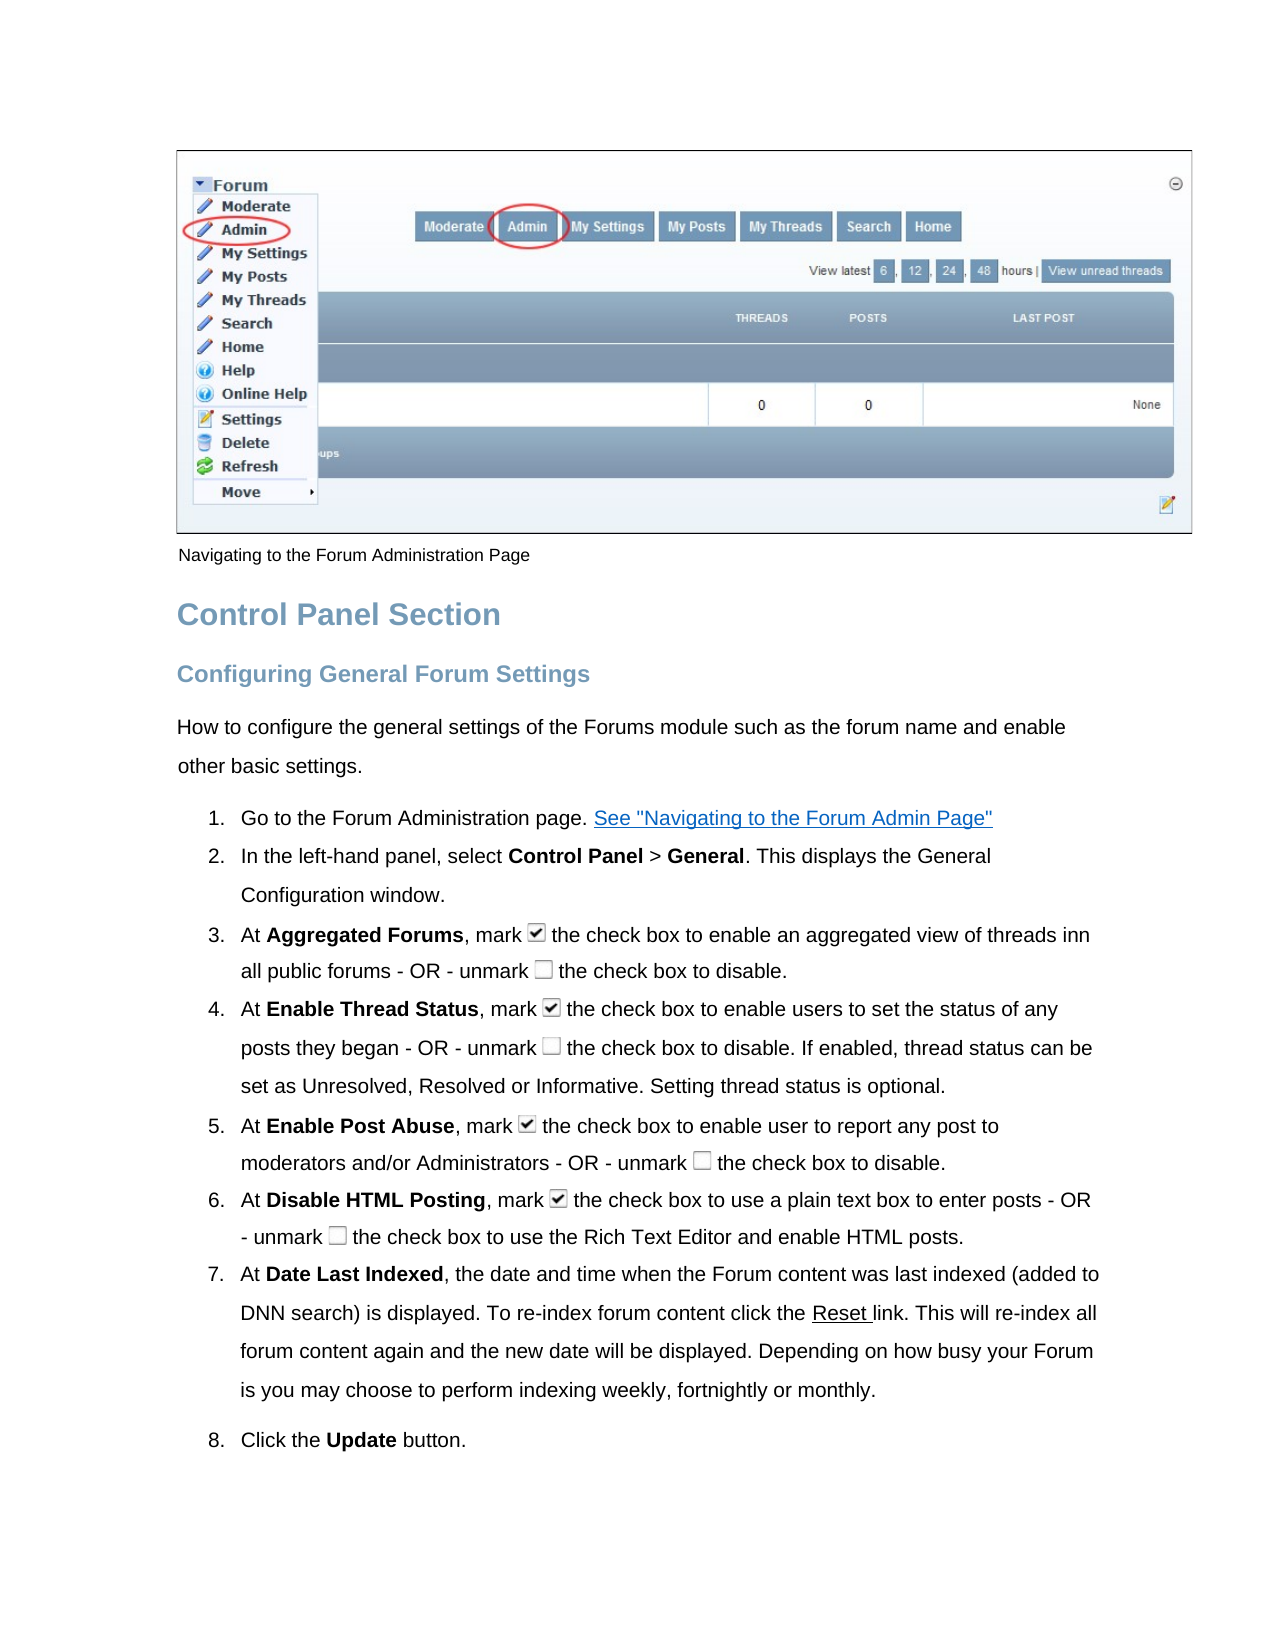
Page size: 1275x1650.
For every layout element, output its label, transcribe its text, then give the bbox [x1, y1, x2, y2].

picture [542, 998, 561, 1017]
picture [328, 1226, 347, 1245]
list Click the Update button. [208, 1428, 1104, 1452]
picture [518, 1115, 537, 1133]
subtitle Configuring General Forum Settings [177, 660, 1105, 688]
list At Disable HTML Posting, mark the check box to use a plain text box to enter posts - OR - unmark the check box to use the Rich Text Editor and enable HTML posts. [208, 1188, 1104, 1248]
picture [542, 1037, 561, 1055]
picture [693, 1151, 712, 1170]
picture [549, 1189, 568, 1208]
list At Enable Post Abuse, mark the check box to enable user to report any post to moderators and/or Administrators - OR - unmark the check box to disable. [208, 1113, 1104, 1174]
list In the left-hand panel, select Control Panel > General. This displays the General Configuration window. [208, 844, 1104, 907]
picture [527, 923, 546, 942]
list At Aggregated Forums, mark the check box to enable an aggregated view of threads inn all public forums - OR - unmark the check box to disable. [208, 922, 1104, 983]
subtitle Control Panel Section [177, 596, 1105, 632]
list At Enable Thread Status, mark the check box to enable users to set the status of any posts they began - OR - unmark the check box to disable. If enabled, thread status can be set as Unresolved, Resolved or Informative. Setting thread status is optional. [208, 997, 1104, 1098]
picture [534, 960, 553, 979]
text How to configure the general settings of the Forums module such as the forum name and enable other basic settings. [177, 714, 1104, 777]
list At Date Last Indexed, the date and time when the Forum content was last indexed (added to DNN search) is displayed. To re-index forum content click the Reset link. This will re-index all forum content again and the new date will be displayed. Depending on how busy your Forum is you may choose to perform indexing weekly, fortnightly or monthly. [207, 1262, 1104, 1402]
text Navigating to the Forum Administration Page [178, 545, 1105, 565]
list Go to the Forum Administration page. See "Navigating to the Forum Admin Page" [208, 806, 1104, 830]
picture [176, 150, 1193, 534]
